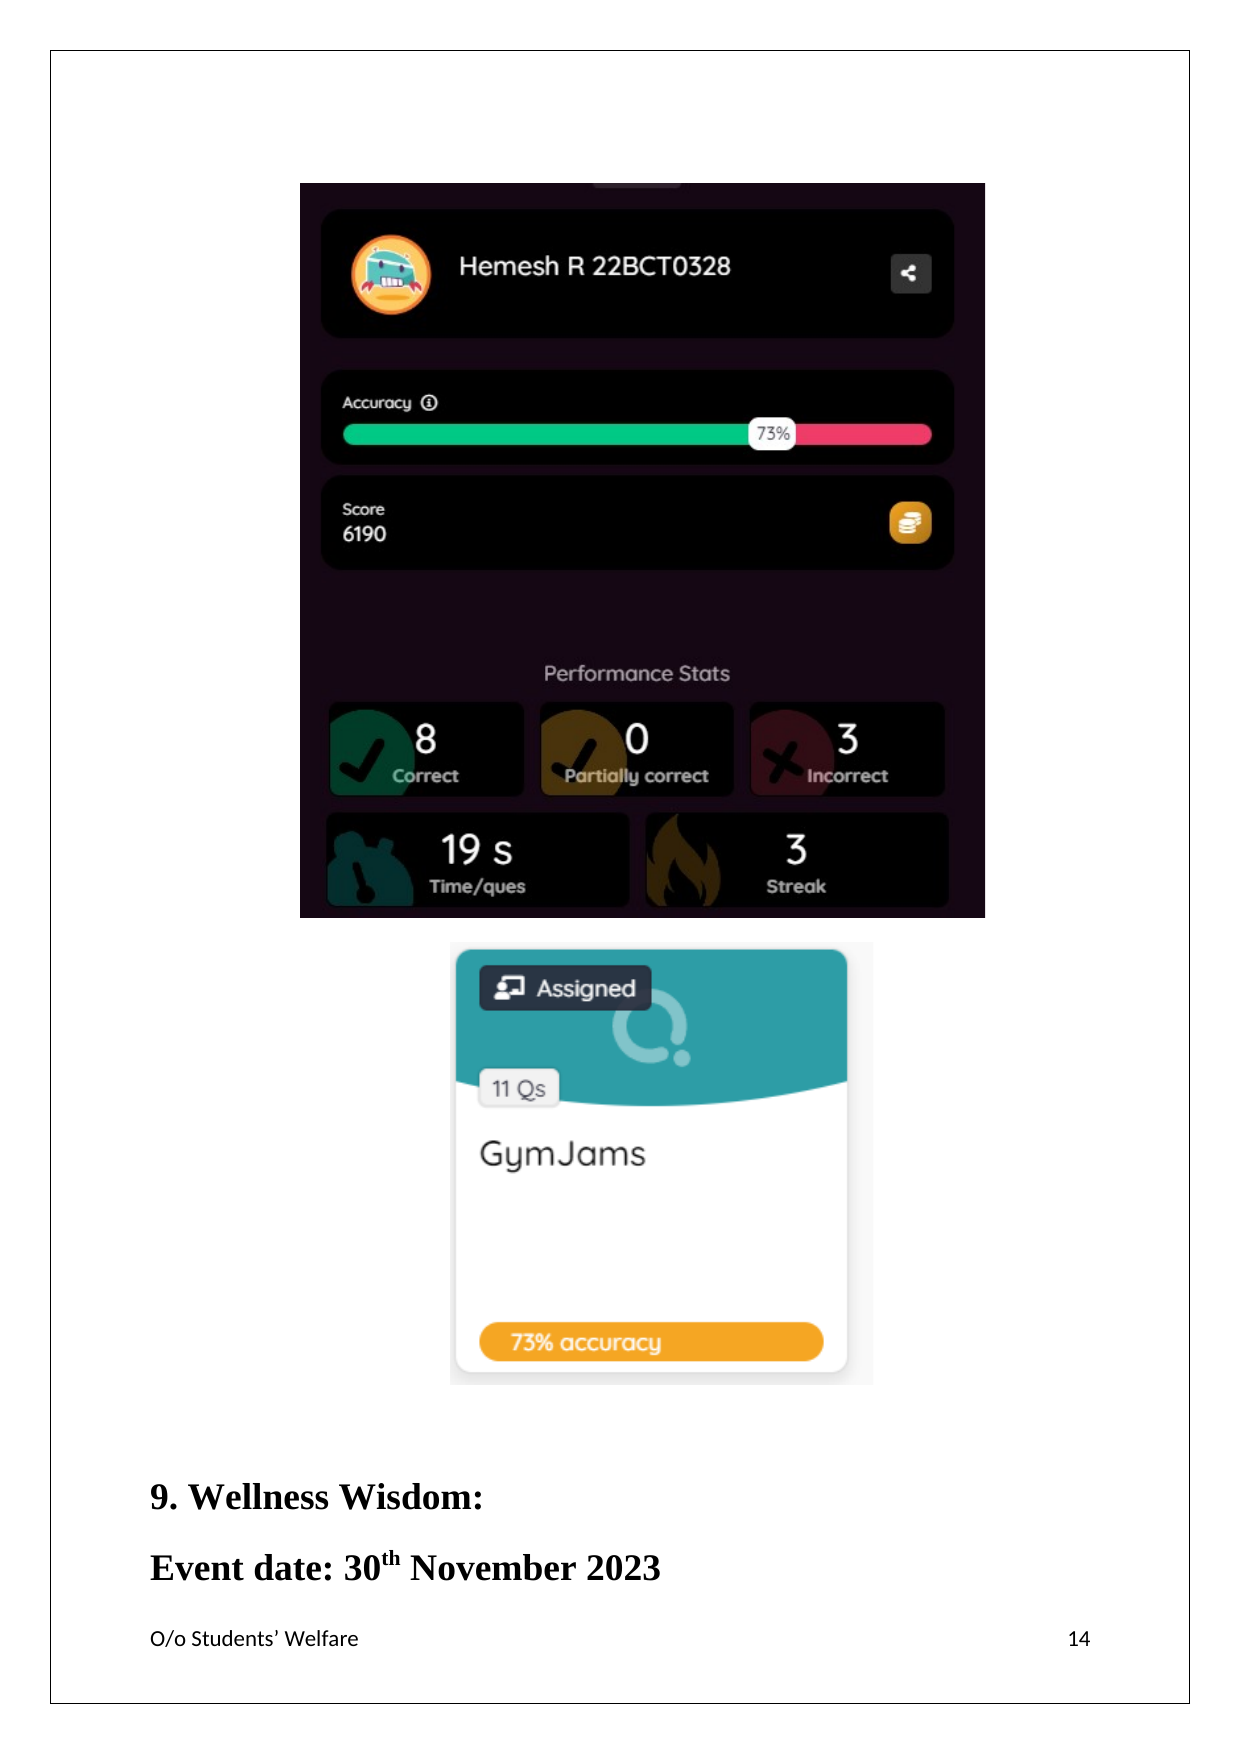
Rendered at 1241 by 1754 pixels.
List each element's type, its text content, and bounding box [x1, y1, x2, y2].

picture [450, 942, 874, 1385]
picture [300, 183, 986, 918]
text Event date: 30th November 2023 [150, 1545, 1090, 1588]
text 9. Wellness Wisdom: [150, 1474, 1090, 1518]
